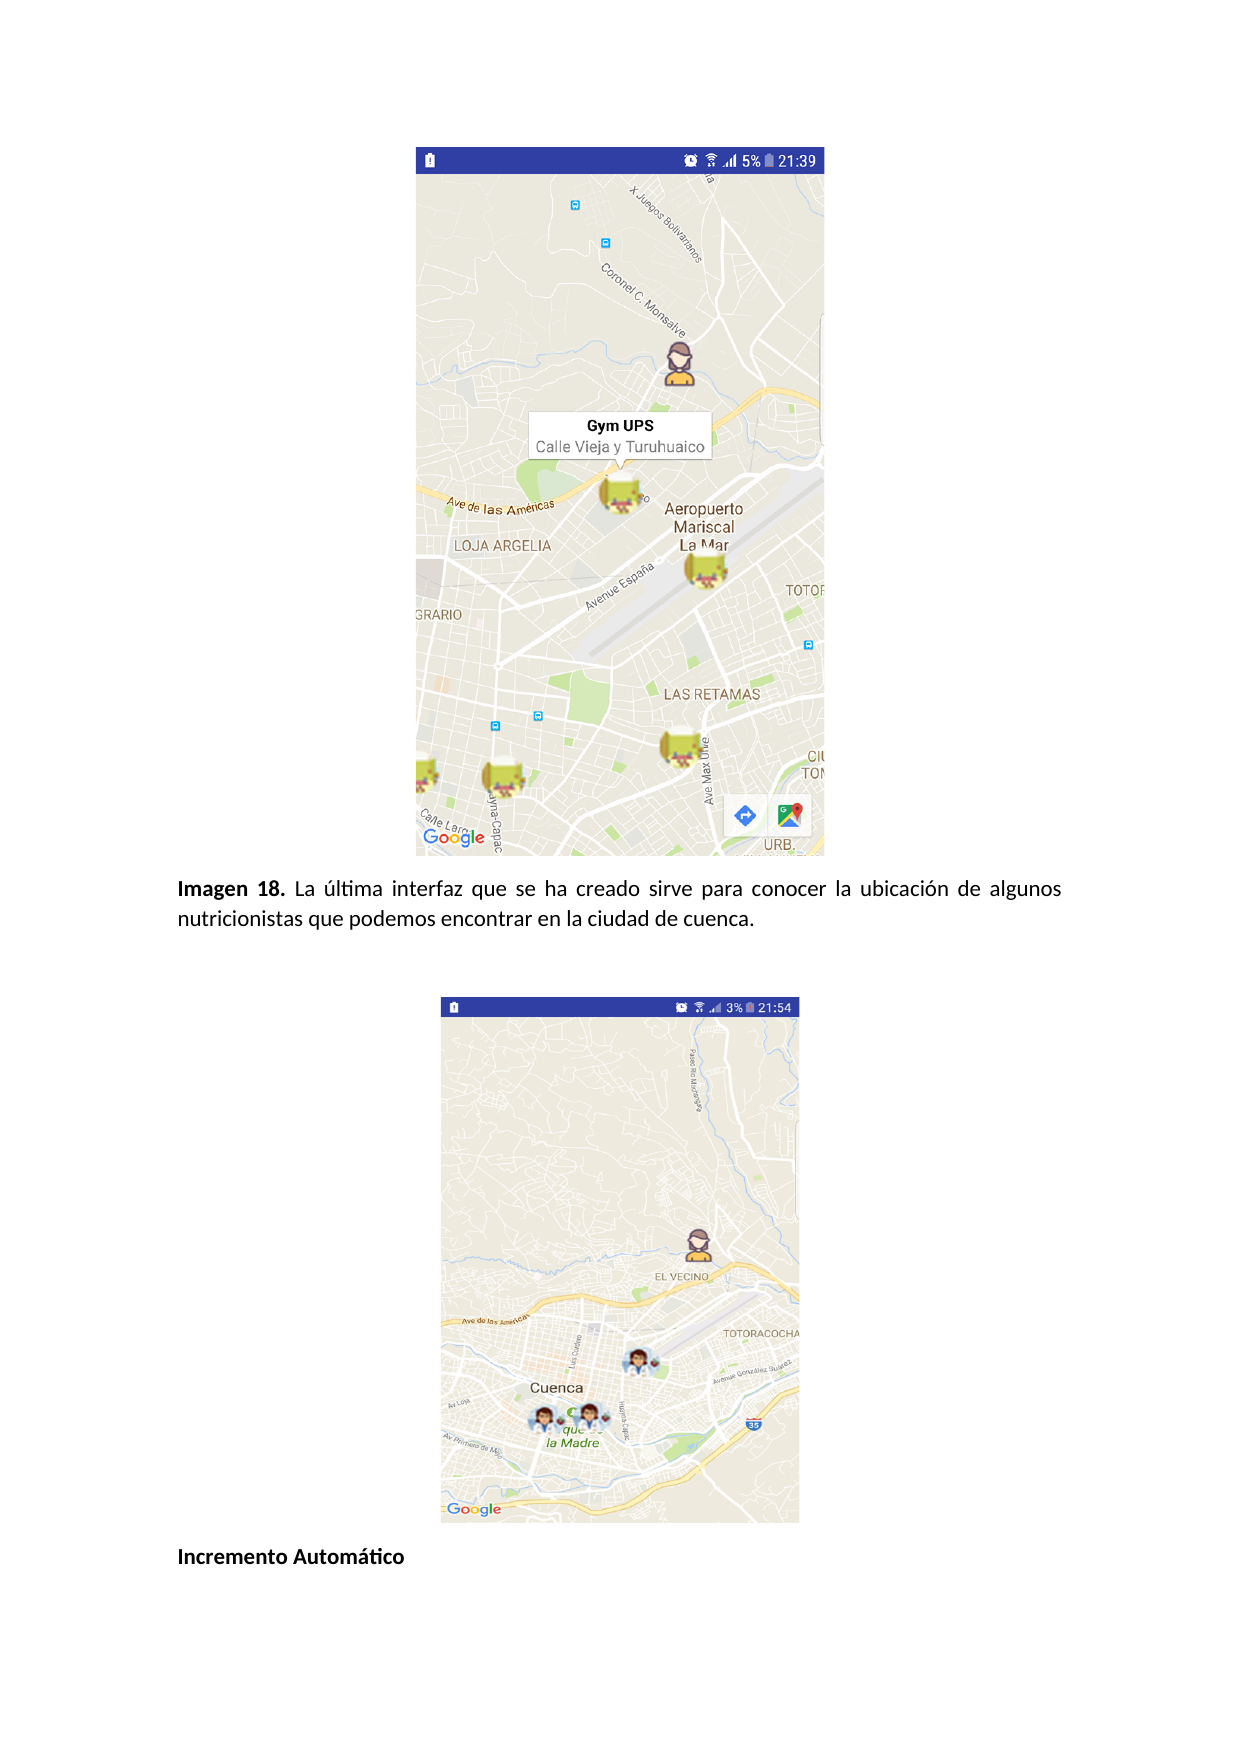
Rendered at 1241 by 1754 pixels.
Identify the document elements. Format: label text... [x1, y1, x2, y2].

text Imagen 18. La última interfaz que se ha creado sirve para conocer la ubicación de algunos nutricionistas que podemos encontrar en la ciudad de cuenca. [177, 874, 1063, 932]
picture [415, 147, 825, 856]
text Incremento Automático [177, 1542, 1063, 1570]
picture [440, 997, 800, 1523]
